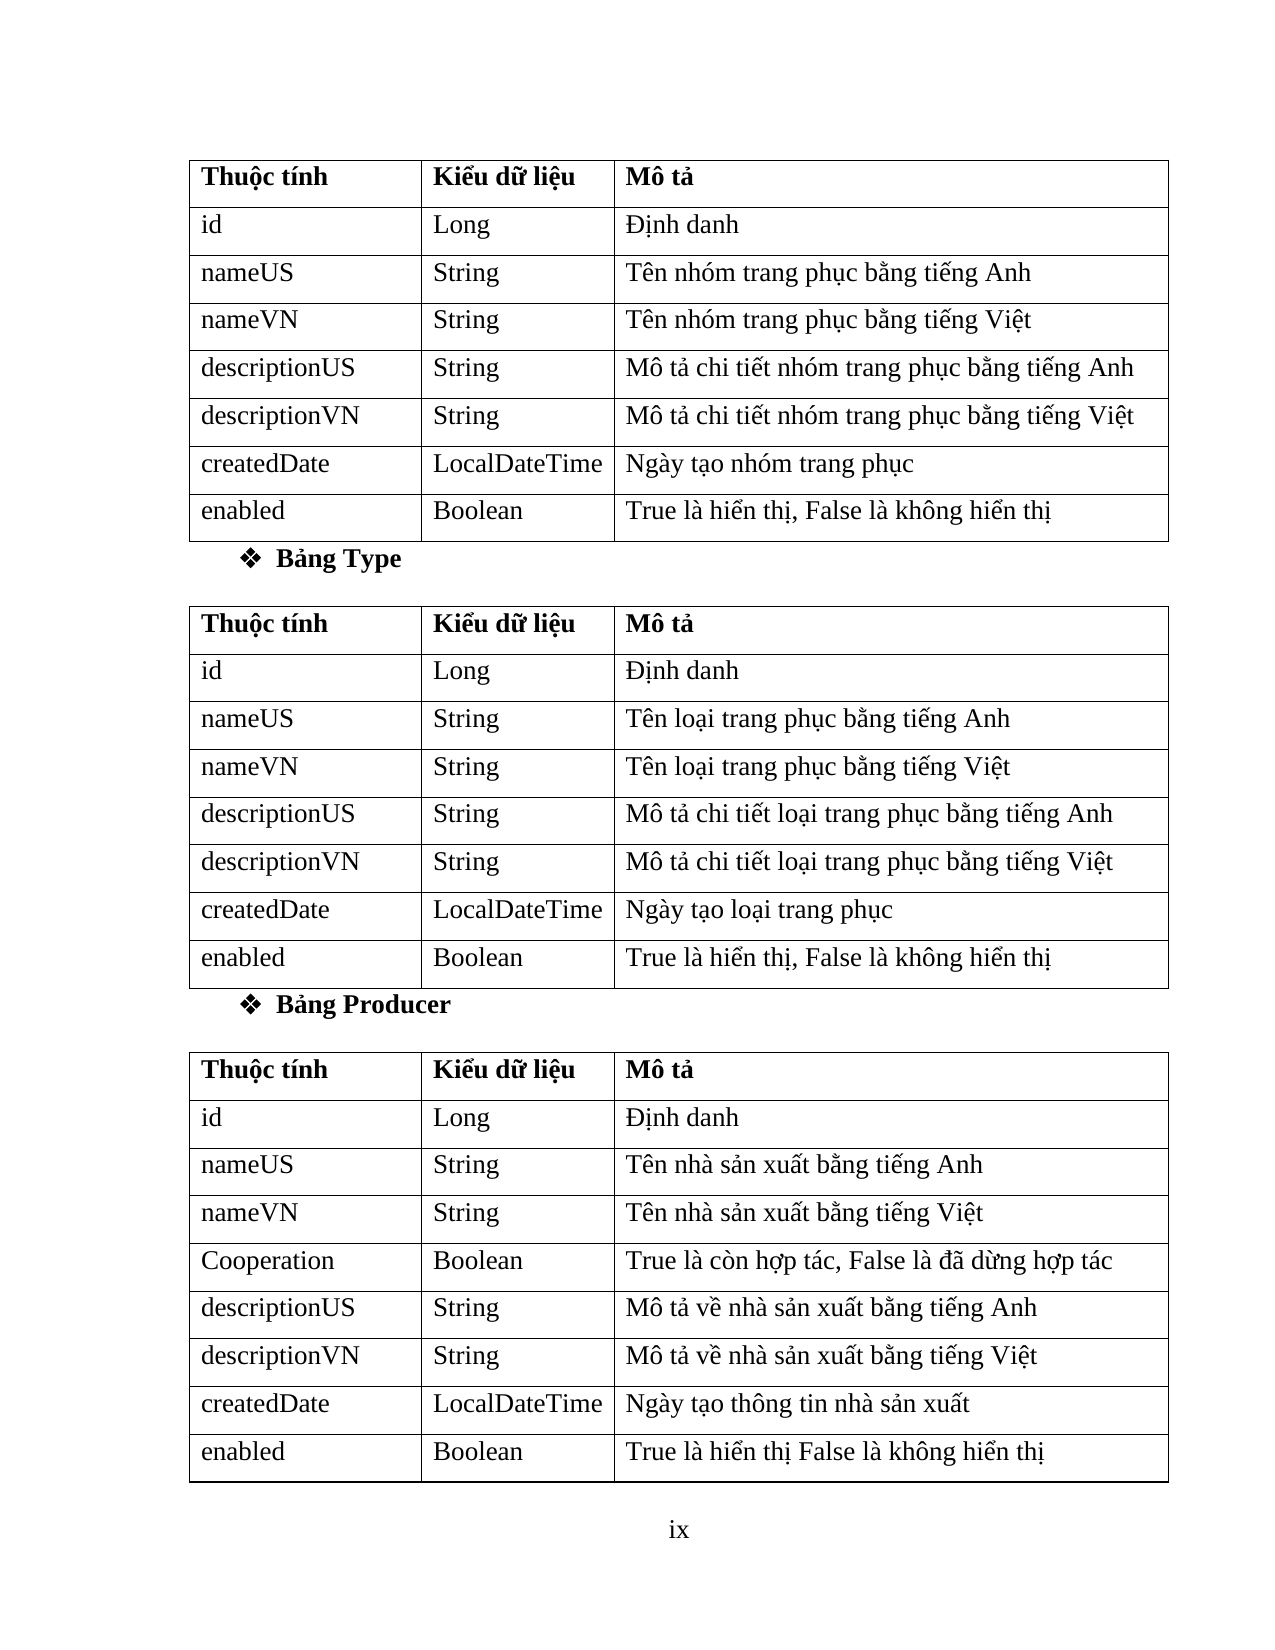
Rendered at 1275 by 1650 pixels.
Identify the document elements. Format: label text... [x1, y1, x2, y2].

table_cell nameUS [190, 256, 421, 303]
table_cell enabled [190, 1435, 421, 1481]
table_cell Boolean [422, 495, 614, 541]
table_cell True là hiển thị, False là không hiển thị [615, 941, 1168, 987]
table_cell Boolean [422, 941, 614, 987]
table_cell descriptionVN [190, 399, 421, 446]
table_cell Long [422, 655, 614, 701]
table_cell enabled [190, 941, 421, 987]
table_cell Ngày tạo loại trang phục [615, 893, 1168, 940]
table_cell Long [422, 208, 614, 255]
table_cell True là còn hợp tác, False là đã dừng hợp tác [615, 1244, 1168, 1291]
table_cell Định danh [615, 208, 1168, 255]
table_cell createdDate [190, 447, 421, 493]
list Bảng Producer [238, 989, 1157, 1020]
table_cell createdDate [190, 1387, 421, 1434]
table_cell id [190, 655, 421, 701]
table_header Thuộc tính [190, 1053, 421, 1100]
table_header Mô tả [615, 161, 1168, 207]
table_cell String [422, 304, 614, 350]
table_cell Long [422, 1101, 614, 1147]
table_cell nameUS [190, 1149, 421, 1195]
table_header Kiểu dữ liệu [422, 607, 614, 653]
table_cell LocalDateTime [422, 893, 614, 940]
table_cell Boolean [422, 1244, 614, 1291]
table_cell String [422, 1149, 614, 1195]
table_cell Tên loại trang phục bằng tiếng Việt [615, 750, 1168, 797]
table_cell Mô tả chi tiết loại trang phục bằng tiếng Việt [615, 845, 1168, 892]
table_cell LocalDateTime [422, 447, 614, 493]
table_cell nameVN [190, 304, 421, 350]
table_cell id [190, 208, 421, 255]
table_header Kiểu dữ liệu [422, 161, 614, 207]
table_cell descriptionVN [190, 845, 421, 892]
table_cell String [422, 351, 614, 398]
table_cell descriptionVN [190, 1339, 421, 1386]
table_cell String [422, 845, 614, 892]
table_cell id [190, 1101, 421, 1147]
table_cell Định danh [615, 655, 1168, 701]
table_cell Ngày tạo thông tin nhà sản xuất [615, 1387, 1168, 1434]
table_cell descriptionUS [190, 798, 421, 844]
list Bảng Type [238, 542, 1157, 573]
table_header Thuộc tính [190, 161, 421, 207]
table_header Thuộc tính [190, 607, 421, 653]
table_cell Mô tả về nhà sản xuất bằng tiếng Việt [615, 1339, 1168, 1386]
table_header Mô tả [615, 1053, 1168, 1100]
table_cell Mô tả về nhà sản xuất bằng tiếng Anh [615, 1292, 1168, 1338]
table_header Kiểu dữ liệu [422, 1053, 614, 1100]
table_cell nameVN [190, 1196, 421, 1243]
table_cell nameUS [190, 702, 421, 749]
table_cell Mô tả chi tiết nhóm trang phục bằng tiếng Anh [615, 351, 1168, 398]
table_cell String [422, 750, 614, 797]
table_cell Tên loại trang phục bằng tiếng Anh [615, 702, 1168, 749]
table_cell LocalDateTime [422, 1387, 614, 1434]
table_cell True là hiển thị, False là không hiển thị [615, 495, 1168, 541]
table_cell True là hiển thị False là không hiển thị [615, 1435, 1168, 1481]
table_cell String [422, 1292, 614, 1338]
table_cell descriptionUS [190, 1292, 421, 1338]
table_cell Mô tả chi tiết loại trang phục bằng tiếng Anh [615, 798, 1168, 844]
table_cell String [422, 798, 614, 844]
table_cell Cooperation [190, 1244, 421, 1291]
table_cell Tên nhà sản xuất bằng tiếng Việt [615, 1196, 1168, 1243]
table_header Mô tả [615, 607, 1168, 653]
table_cell String [422, 702, 614, 749]
table_cell createdDate [190, 893, 421, 940]
table_cell String [422, 1339, 614, 1386]
table_cell Định danh [615, 1101, 1168, 1147]
table_cell Boolean [422, 1435, 614, 1481]
table_cell Tên nhà sản xuất bằng tiếng Anh [615, 1149, 1168, 1195]
table_cell nameVN [190, 750, 421, 797]
table_cell Ngày tạo nhóm trang phục [615, 447, 1168, 493]
table_cell Mô tả chi tiết nhóm trang phục bằng tiếng Việt [615, 399, 1168, 446]
table_cell descriptionUS [190, 351, 421, 398]
table_cell Tên nhóm trang phục bằng tiếng Anh [615, 256, 1168, 303]
table_cell String [422, 1196, 614, 1243]
table_cell enabled [190, 495, 421, 541]
table_cell Tên nhóm trang phục bằng tiếng Việt [615, 304, 1168, 350]
table_cell String [422, 399, 614, 446]
table_cell String [422, 256, 614, 303]
